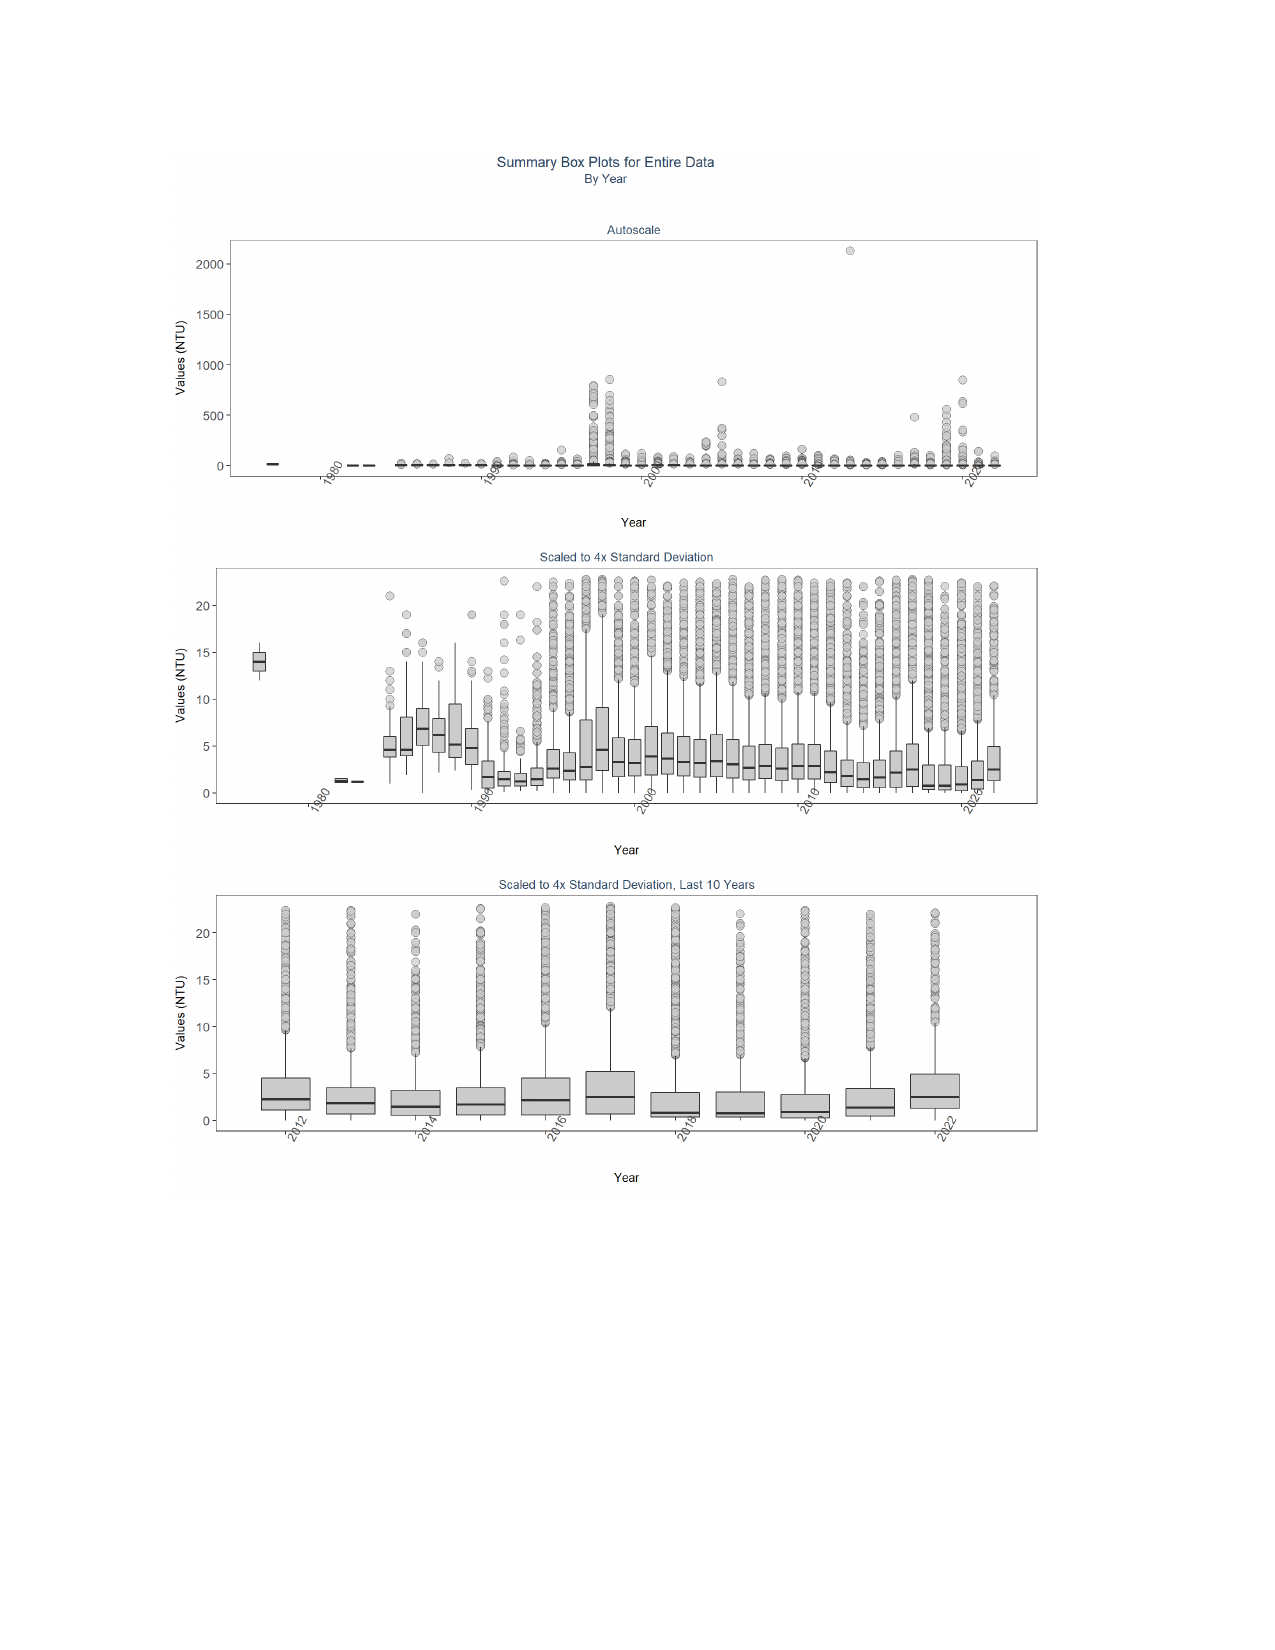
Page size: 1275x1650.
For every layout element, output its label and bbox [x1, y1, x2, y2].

picture [168, 150, 1044, 1200]
